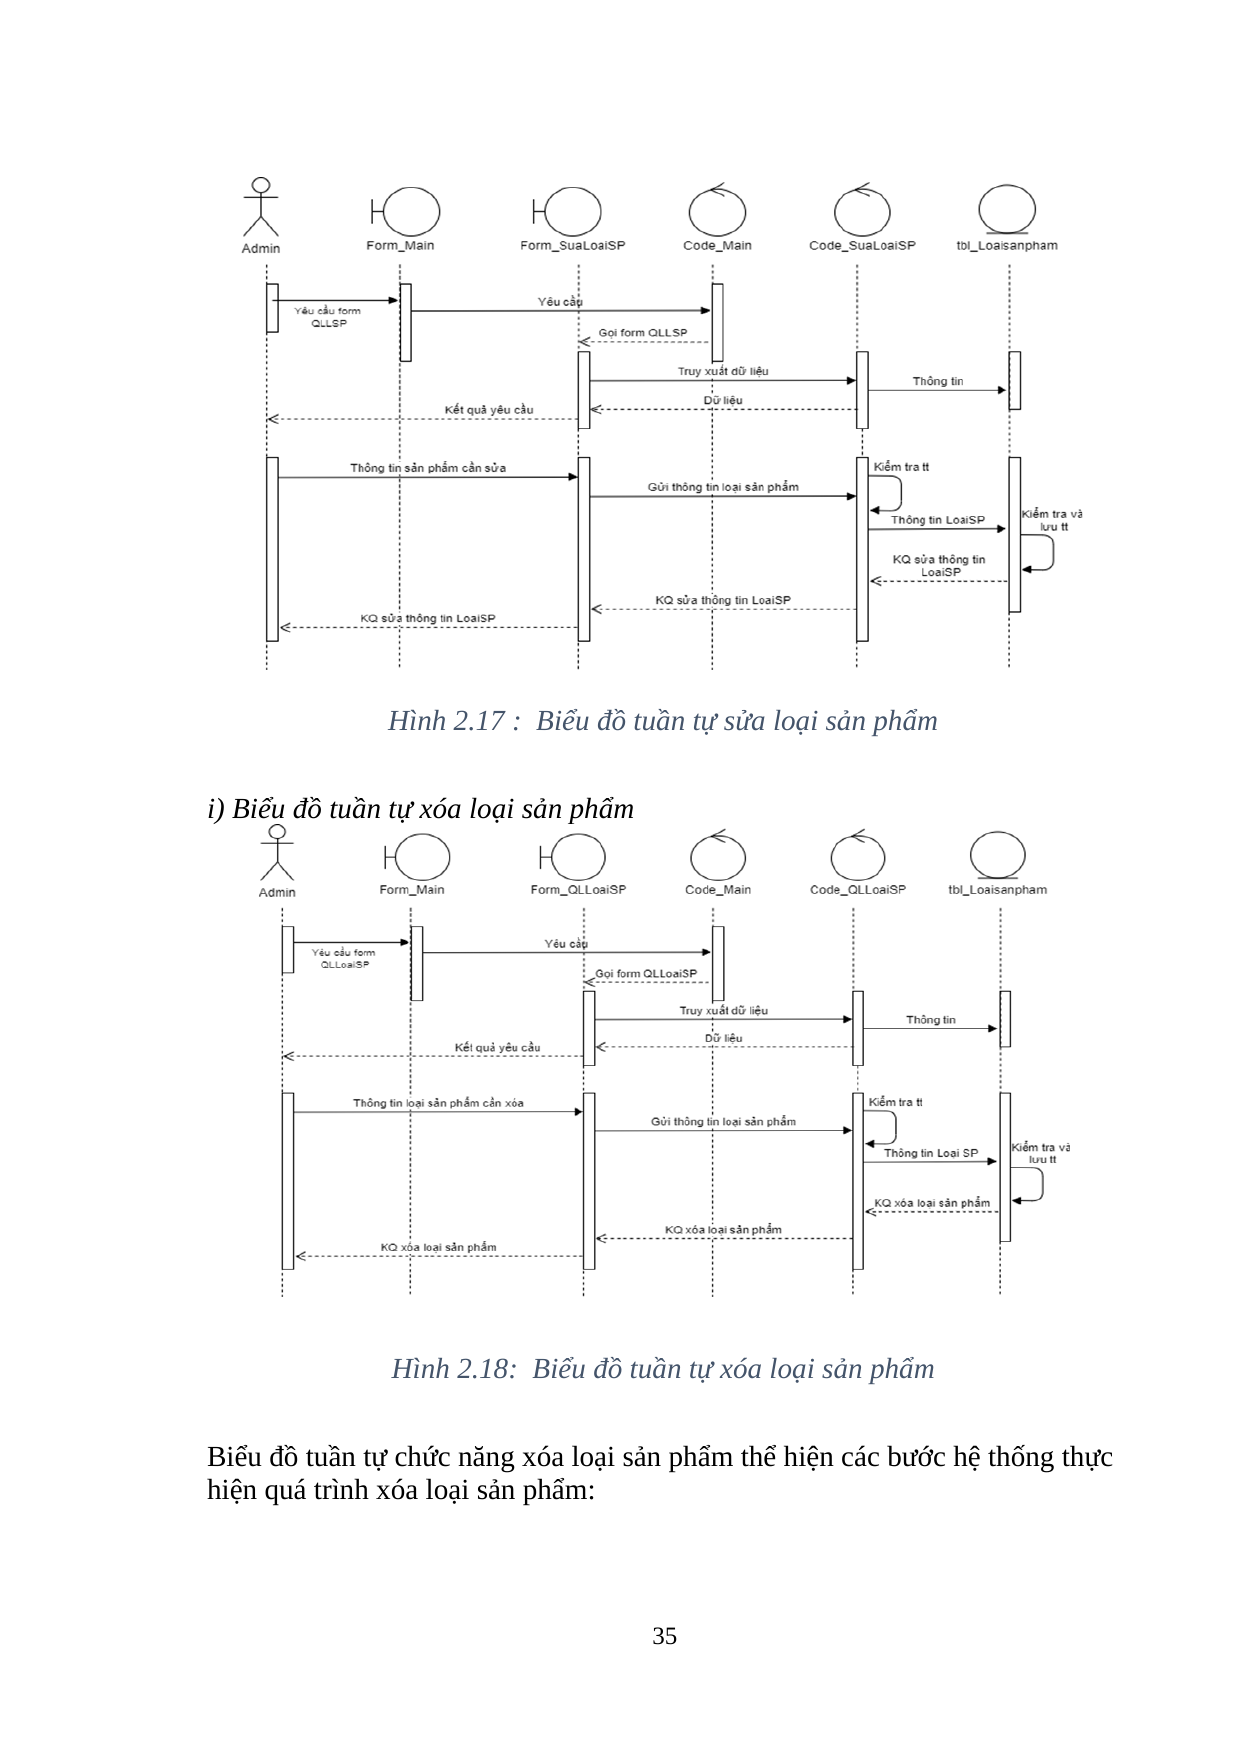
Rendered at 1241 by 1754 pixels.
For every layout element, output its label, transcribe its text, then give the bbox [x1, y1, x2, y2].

picture [241, 177, 1083, 670]
text Hình 2.18: Biểu đồ tuần tự xóa loại sản phẩm [207, 1351, 1122, 1384]
text i) Biểu đồ tuần tự xóa loại sản phẩm [207, 791, 1122, 825]
text Hình 2.17 : Biểu đồ tuần tự sửa loại sản phẩm [207, 703, 1122, 737]
picture [258, 824, 1070, 1297]
text Biểu đồ tuần tự chức năng xóa loại sản phẩm thể hiện các bước hệ thống thực hiện quá trình xóa loại sản phẩm: [207, 1439, 1122, 1506]
